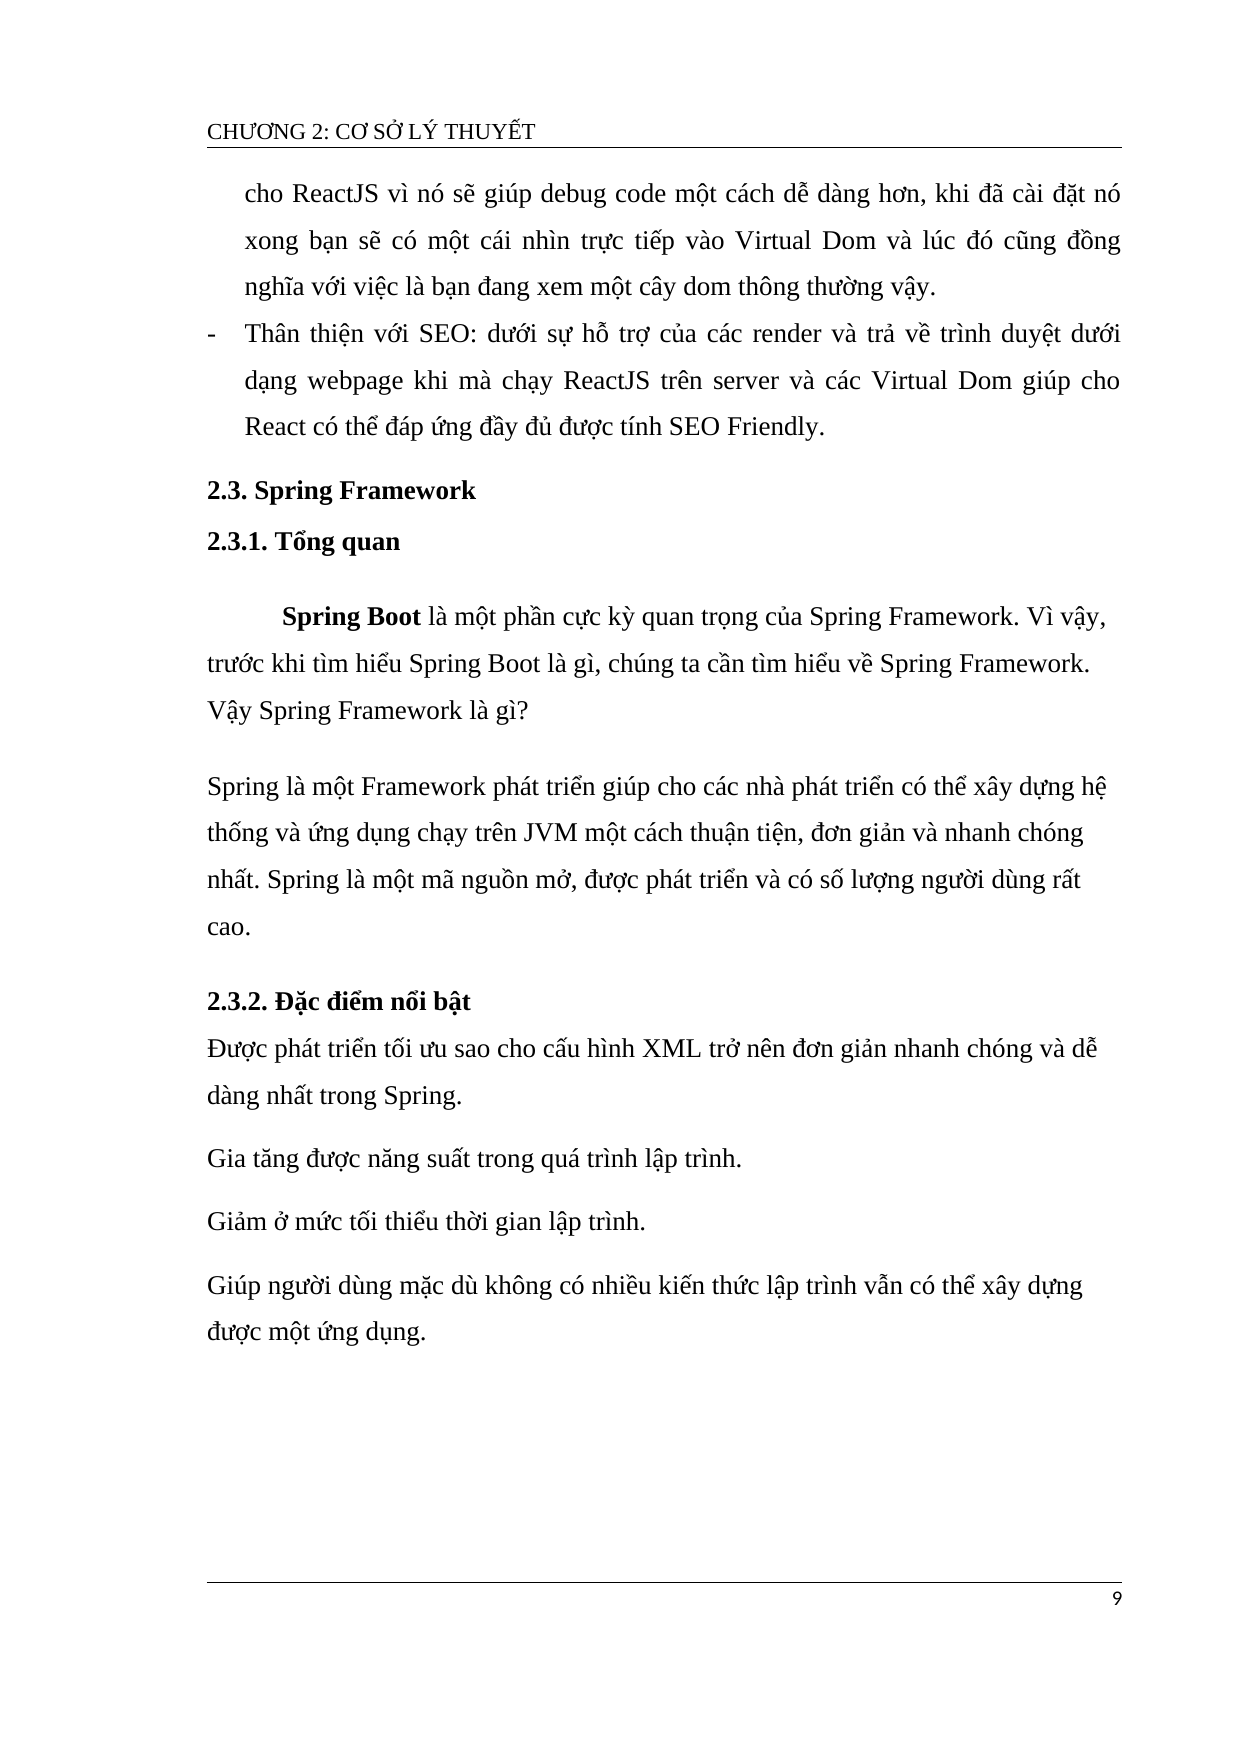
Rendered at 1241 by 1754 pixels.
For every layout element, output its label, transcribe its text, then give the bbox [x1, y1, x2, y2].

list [207, 177, 1122, 302]
text Giúp người dùng mặc dù không có nhiều kiến thức lập trình vẫn có thể xây dựng được một ứng dụng. [207, 1269, 1122, 1347]
text Spring là một Framework phát triển giúp cho các nhà phát triển có thể xây dựng hệ thống và ứng dụng chạy trên JVM một cách thuận tiện, đơn giản và nhanh chóng nhất. Spring là một mã nguồn mở, được phát triển và có số lượng người dùng rất cao. [207, 770, 1122, 941]
text Gia tăng được năng suất trong quá trình lập trình. [207, 1142, 1122, 1173]
subtitle 2.3. Spring Framework [207, 474, 1122, 505]
text Giảm ở mức tối thiểu thời gian lập trình. [207, 1206, 1122, 1237]
text Được phát triển tối ưu sao cho cấu hình XML trở nên đơn giản nhanh chóng và dễ dàng nhất trong Spring. [207, 1032, 1122, 1110]
list Thân thiện với SEO: dưới sự hỗ trợ của các render và trả về trình duyệt dưới dạng webpage khi mà chạy ReactJS trên server và các Virtual Dom giúp cho React có thể đáp ứng đầy đủ được tính SEO Friendly. [207, 317, 1122, 442]
text Spring Boot là một phần cực kỳ quan trọng của Spring Framework. Vì vậy, trước khi tìm hiểu Spring Boot là gì, chúng ta cần tìm hiểu về Spring Framework. Vậy Spring Framework là gì? [207, 601, 1122, 725]
subtitle 2.3.1. Tổng quan [207, 525, 1122, 556]
subtitle 2.3.2. Đặc điểm nổi bật [207, 986, 1122, 1017]
